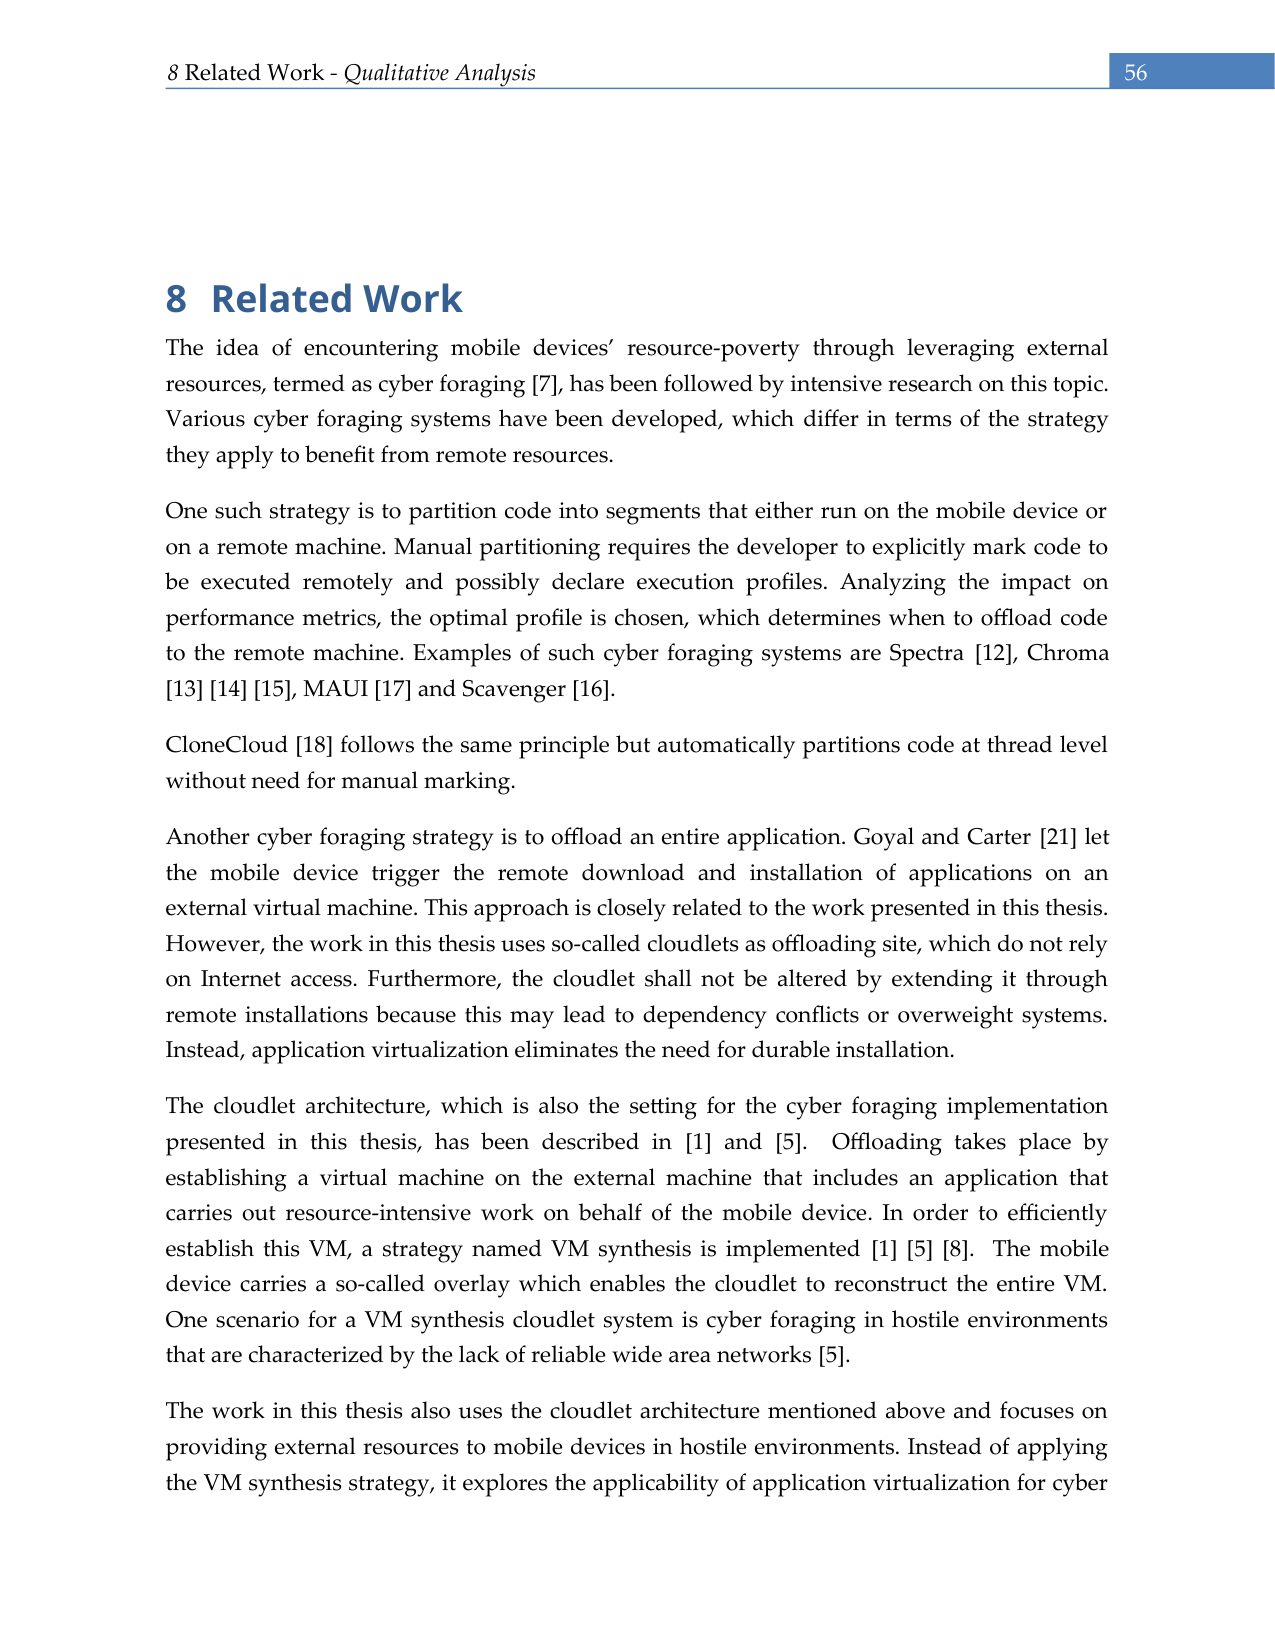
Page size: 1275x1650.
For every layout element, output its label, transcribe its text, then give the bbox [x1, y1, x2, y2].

text The cloudlet architecture, which is also the setting for the cyber foraging implementation presented in this thesis, has been described in and . Offloading takes place by establishing a virtual machine on the external machine that includes an application that carries out resource-intensive work on behalf of the mobile device. In order to efficiently establish this VM, a strategy named VM synthesis is implemented . The mobile device carries a so-called overlay which enables the cloudlet to reconstruct the entire VM. One scenario for a VM synthesis cloudlet system is cyber foraging in hostile environments that are characterized by the lack of reliable wide area networks . [165, 1089, 1109, 1369]
text Another cyber foraging strategy is to offload an entire application. Goyal and Carter let the mobile device trigger the remote download and installation of applications on an external virtual machine. This approach is closely related to the work presented in this thesis. However, the work in this thesis uses so-called cloudlets as offloading site, which do not rely on Internet access. Furthermore, the cloudlet shall not be altered by extending it through remote installations because this may lead to dependency conflicts or overweight systems. Instead, application virtualization eliminates the need for durable installation. [165, 820, 1109, 1064]
text One such strategy is to partition code into segments that either run on the mobile device or on a remote machine. Manual partitioning requires the developer to explicitly mark code to be executed remotely and possibly declare execution profiles. Analyzing the impact on performance metrics, the optimal profile is chosen, which determines when to offload code to the remote machine. Examples of such cyber foraging systems are Spectra , Chroma , MAUI and Scavenger . [165, 494, 1109, 703]
text The idea of encountering mobile devices’ resource-poverty through leveraging external resources, termed as cyber foraging , has been followed by intensive research on this topic. Various cyber foraging systems have been developed, which differ in terms of the strategy they apply to benefit from remote resources. [165, 331, 1109, 469]
text CloneCloud follows the same principle but automatically partitions code at thread level without need for manual marking. [165, 728, 1109, 795]
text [165, 1394, 1109, 1497]
subtitle Related Work [165, 273, 1109, 324]
